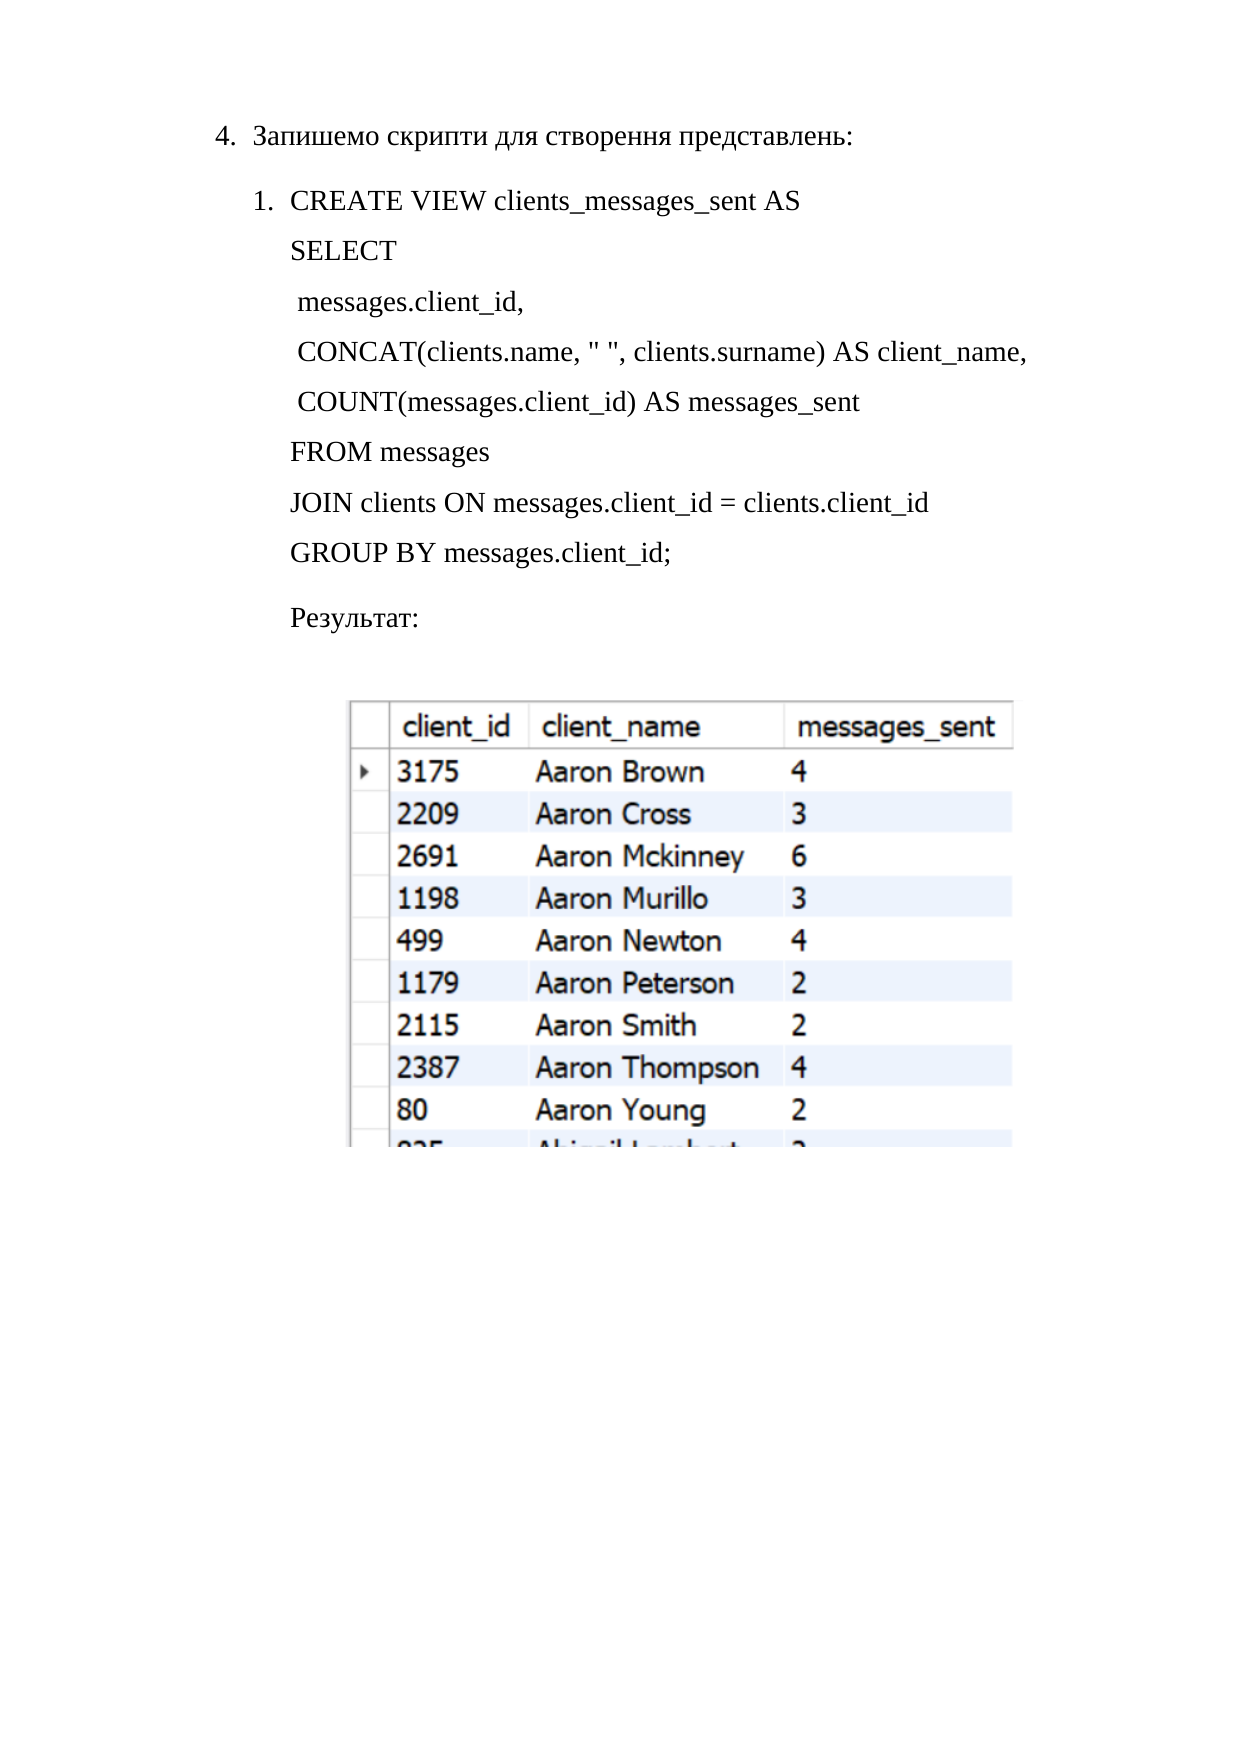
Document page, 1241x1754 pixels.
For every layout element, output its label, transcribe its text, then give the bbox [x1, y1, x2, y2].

list CREATE VIEW clients_messages_sent AS SELECT messages.client_id, CONCAT(clients.name, " ", clients.surname) AS client_name, COUNT(messages.client_id) AS messages_sent FROM messages JOIN clients ON messages.client_id = clients.client_id GROUP BY messages.client_id; [252, 183, 1152, 569]
picture [345, 700, 1024, 1147]
list Запишемо скрипти для створення представлень: [215, 118, 1152, 152]
list Результат: [290, 600, 1152, 634]
